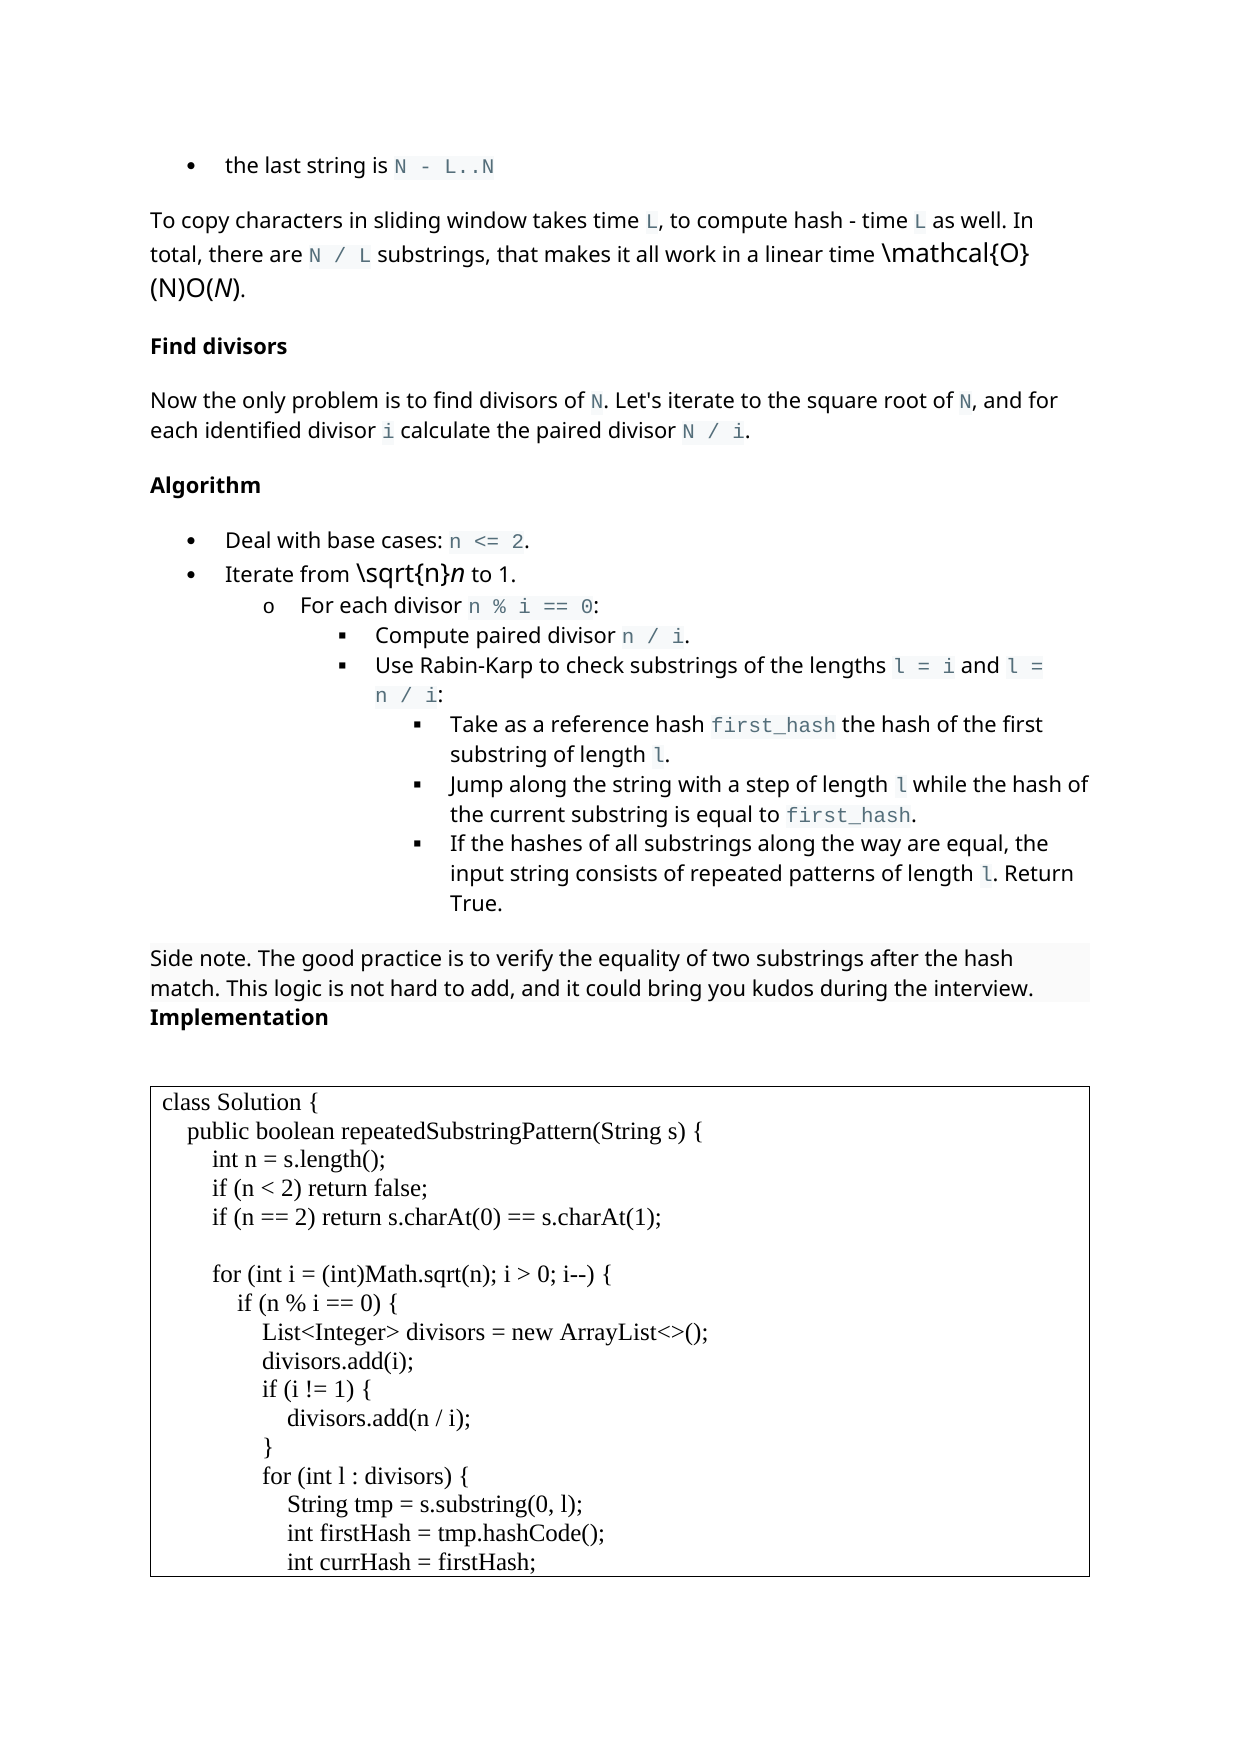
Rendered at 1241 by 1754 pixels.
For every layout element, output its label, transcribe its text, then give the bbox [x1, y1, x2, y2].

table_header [151, 1087, 1089, 1576]
text Algorithm [150, 470, 1090, 500]
list Iterate from \sqrt{n}n​ to 1. [187, 554, 1090, 590]
text Now the only problem is to find divisors of N. Let's iterate to the square root of N, and for each identified divisor i calculate the paired divisor N / i. [150, 385, 1090, 445]
list Deal with base cases: n <= 2. [187, 525, 1090, 554]
list Jump along the string with a step of length l while the hash of the current substring is equal to first_hash. [412, 769, 1090, 828]
list If the hashes of all substrings along the way are equal, the input string consists of repeated patterns of length l. Return True. [412, 828, 1090, 918]
text To copy characters in sliding window takes time L, to compute hash - time L as well. In total, there are N / L substrings, that makes it all work in a linear time \mathcal{O}(N)O(N). [150, 205, 1090, 306]
list Use Rabin-Karp to check substrings of the lengths l = i and l = n / i: [337, 650, 1090, 709]
list Compute paired divisor n / i. [337, 620, 1090, 650]
text Find divisors [150, 331, 1090, 360]
list For each divisor n % i == 0: [262, 590, 1090, 620]
list Take as a reference hash first_hash the hash of the first substring of length l. [412, 709, 1090, 769]
text Implementation [150, 1002, 1090, 1032]
list the last string is N - L..N [187, 150, 1090, 180]
text Side note. The good practice is to verify the equality of two substrings after the hash match. This logic is not hard to add, and it could bring you kudos during the interview. [150, 943, 1090, 1002]
